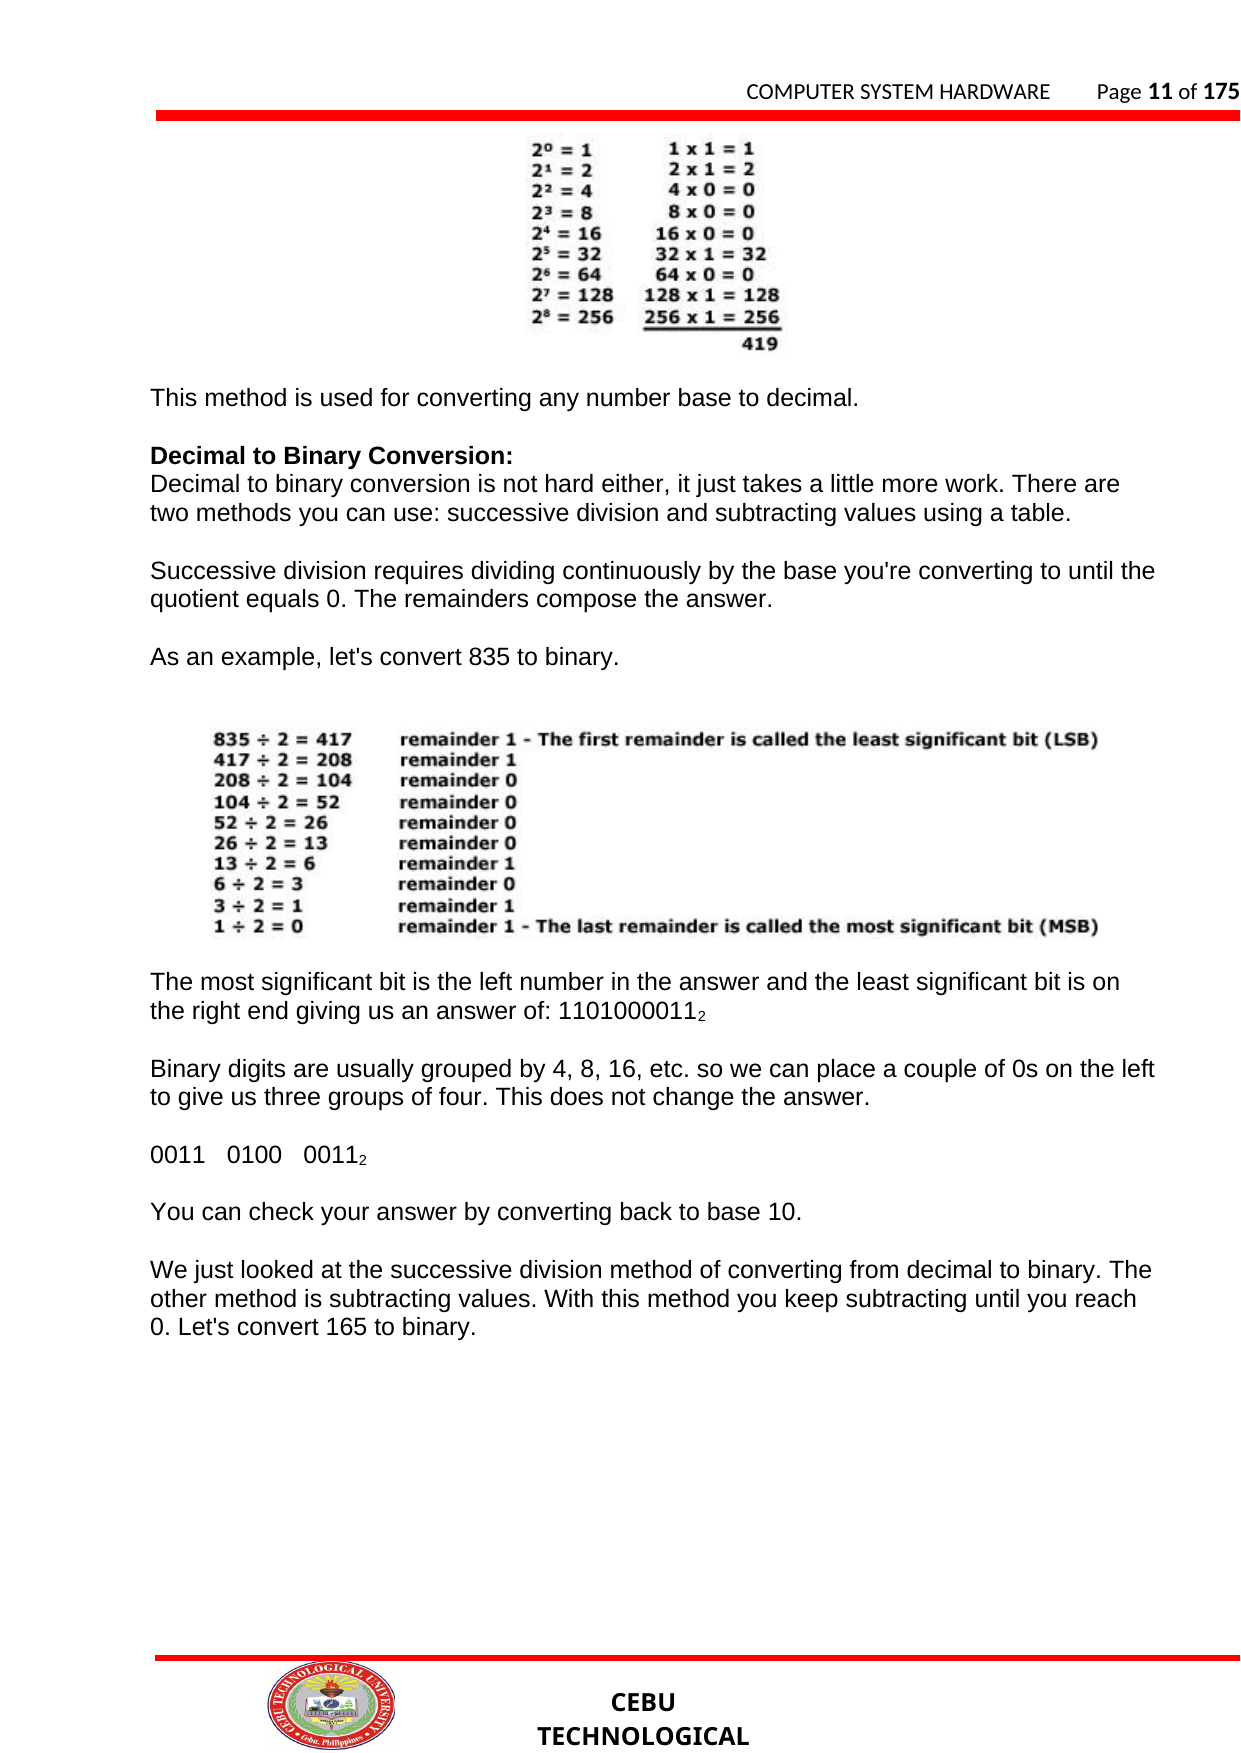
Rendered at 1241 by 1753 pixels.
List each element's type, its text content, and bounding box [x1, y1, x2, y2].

text This method is used for converting any number base to decimal. Decimal to Binary Conversion: Decimal to binary conversion is not hard either, it just takes a little more work. There are two methods you can use: successive division and subtracting values using a table. Successive division requires dividing continuously by the base you're converting to until the quotient equals 0. The remainders compose the answer. As an example, let's convert 835 to binary. [150, 354, 1163, 727]
picture [209, 727, 1104, 939]
picture [267, 1661, 396, 1750]
text The most significant bit is the left number in the answer and the least significant bit is on the right end giving us an answer of: 11010000112 Binary digits are usually grouped by 4, 8, 16, etc. so we can place a couple of 0s on the left to give us three groups of four. This does not change the answer. 0011 0100 00112 You can check your answer by converting back to base 10. We just looked at the successive division method of converting from decimal to binary. The other method is subtracting values. With this method you keep subtracting until you reach 0. Let's convert 165 to binary. [150, 939, 1163, 1398]
picture [525, 133, 788, 355]
